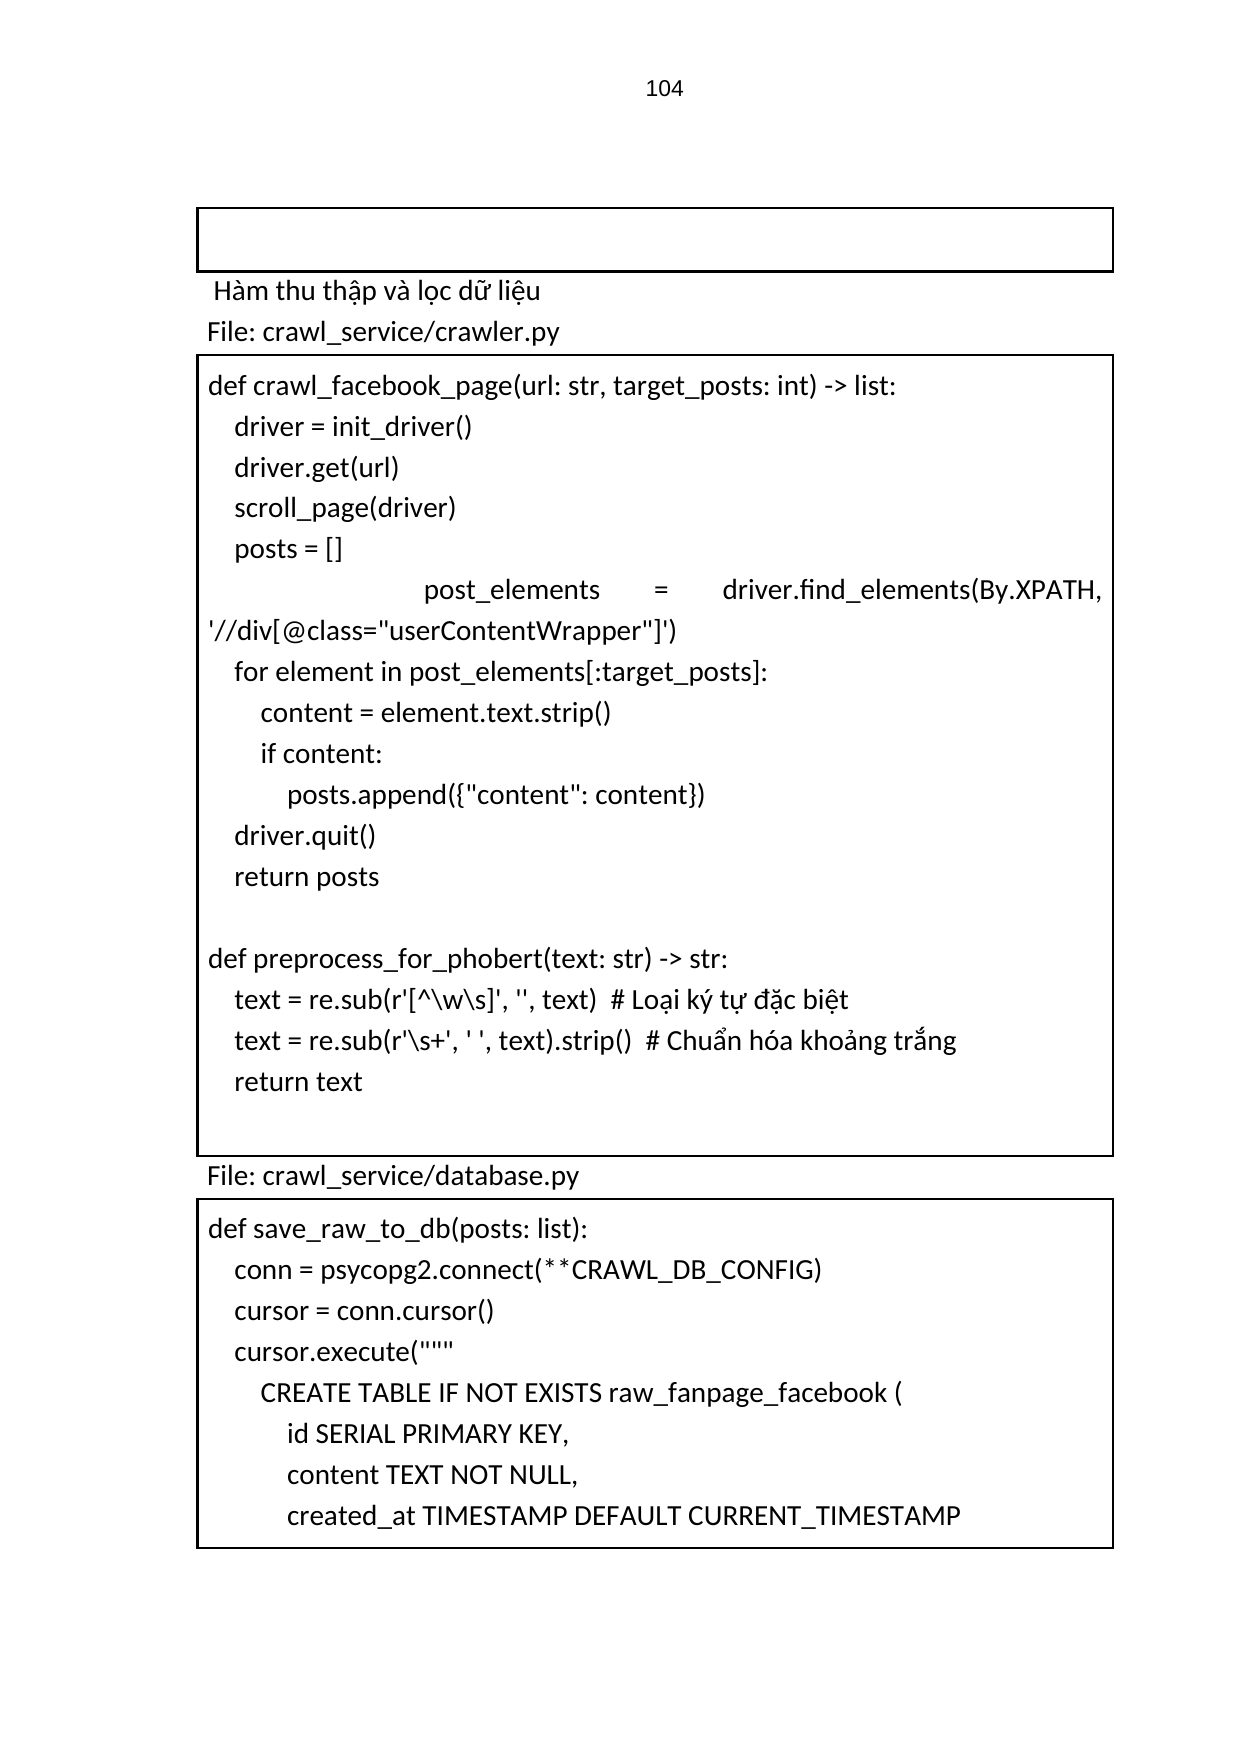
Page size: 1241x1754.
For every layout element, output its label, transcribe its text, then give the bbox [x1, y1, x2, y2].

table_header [199, 209, 1112, 270]
table_header def crawl_facebook_page(url: str, target_posts: int) -> list: driver = init_driver() driver.get(url) scroll_page(driver) posts = [] post_elements = driver.find_elements(By.XPATH, '//div[@class="userContentWrapper"]') for element in post_elements[:target_posts]: content = element.text.strip() if content: posts.append({"content": content}) driver.quit() return posts def preprocess_for_phobert(text: str) -> str: text = re.sub(r'[^\w\s]', '', text) # Loại ký tự đặc biệt text = re.sub(r'\s+', ' ', text).strip() # Chuẩn hóa khoảng trắng return text [199, 356, 1112, 1155]
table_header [199, 1200, 1112, 1547]
text Hàm thu thập và lọc dữ liệu [207, 272, 1122, 308]
text File: crawl_service/crawler.py [207, 313, 1122, 349]
text File: crawl_service/database.py [207, 1157, 1122, 1192]
